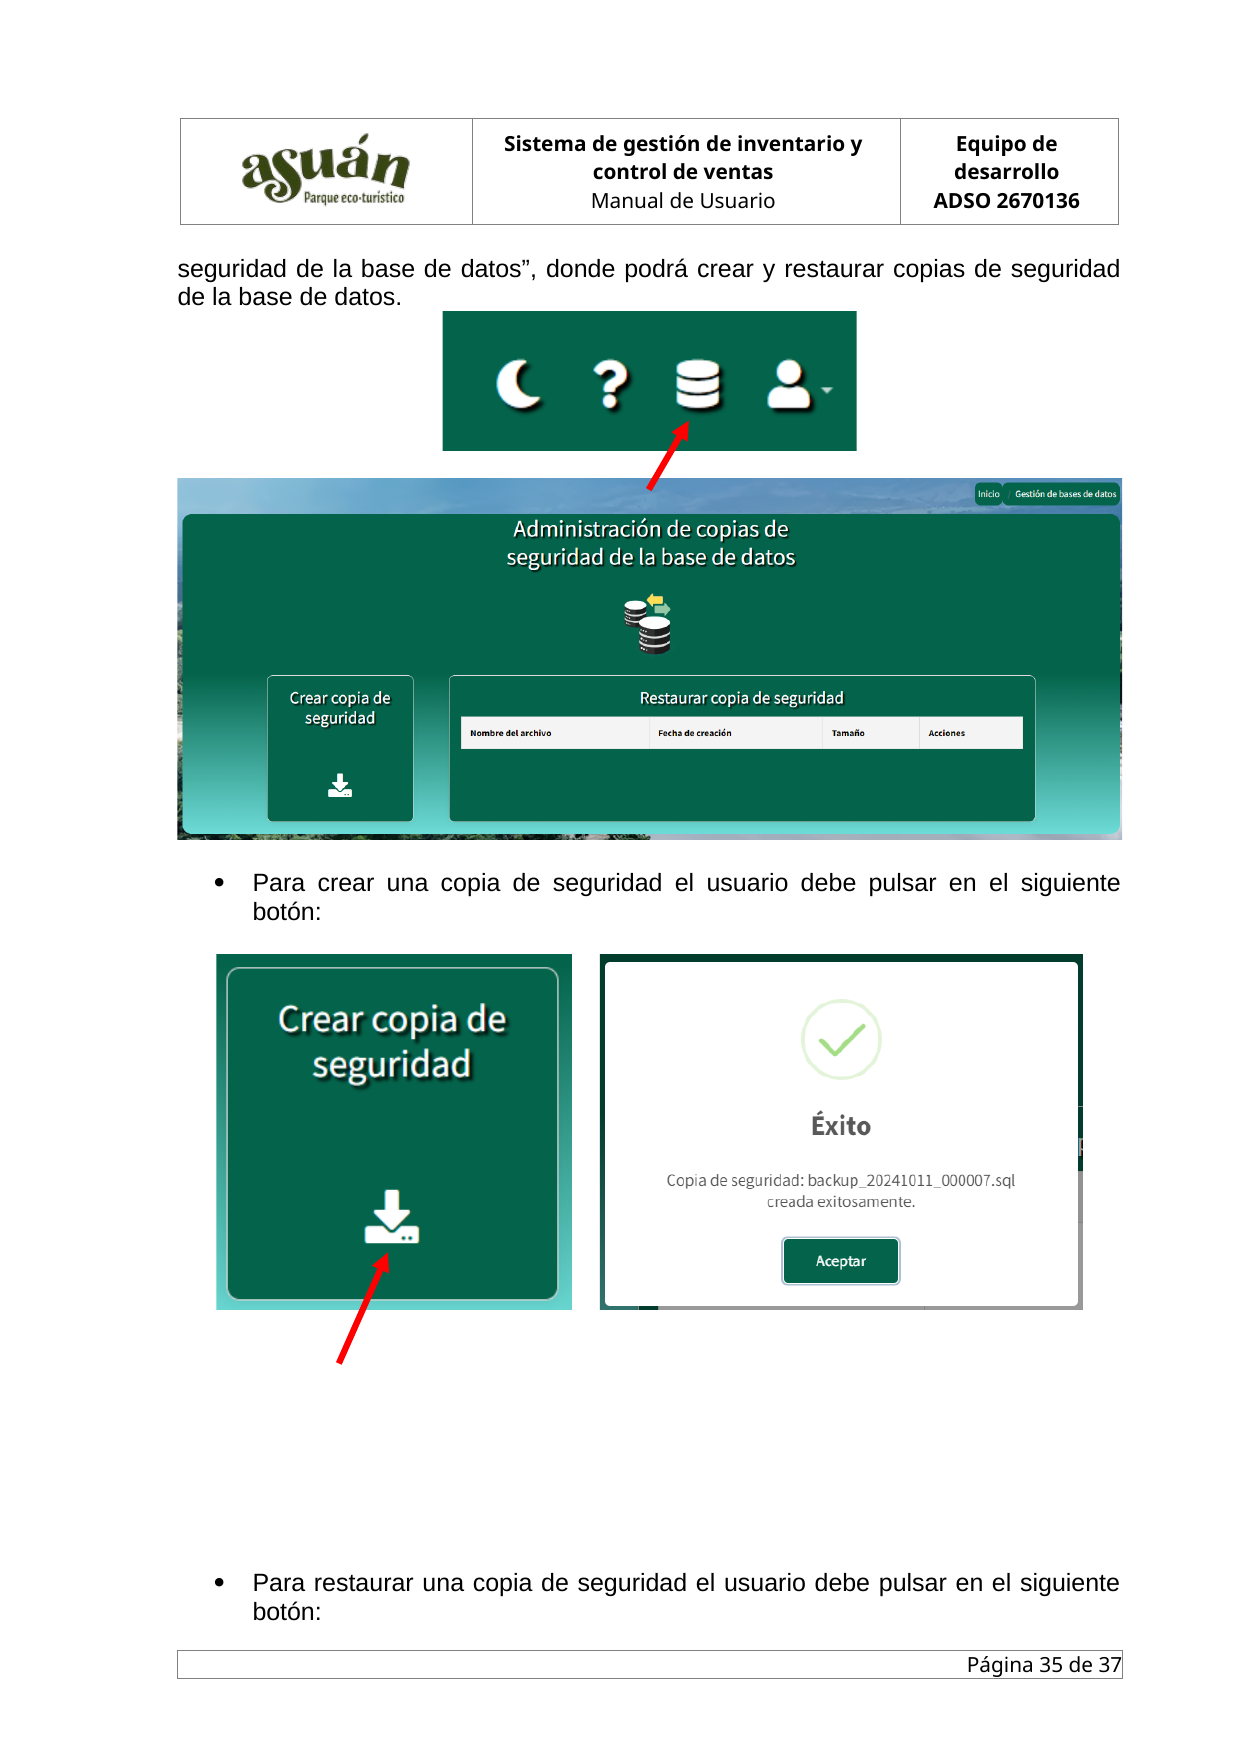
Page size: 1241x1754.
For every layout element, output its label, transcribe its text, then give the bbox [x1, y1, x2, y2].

list Para restaurar una copia de seguridad el usuario debe pulsar en el siguiente botón: [215, 1568, 1122, 1626]
picture [177, 478, 1123, 840]
picture [216, 954, 572, 1310]
picture [599, 954, 1083, 1310]
picture [442, 311, 857, 451]
list Para crear una copia de seguridad el usuario debe pulsar en el siguiente botón: [215, 868, 1122, 926]
picture [239, 131, 413, 213]
